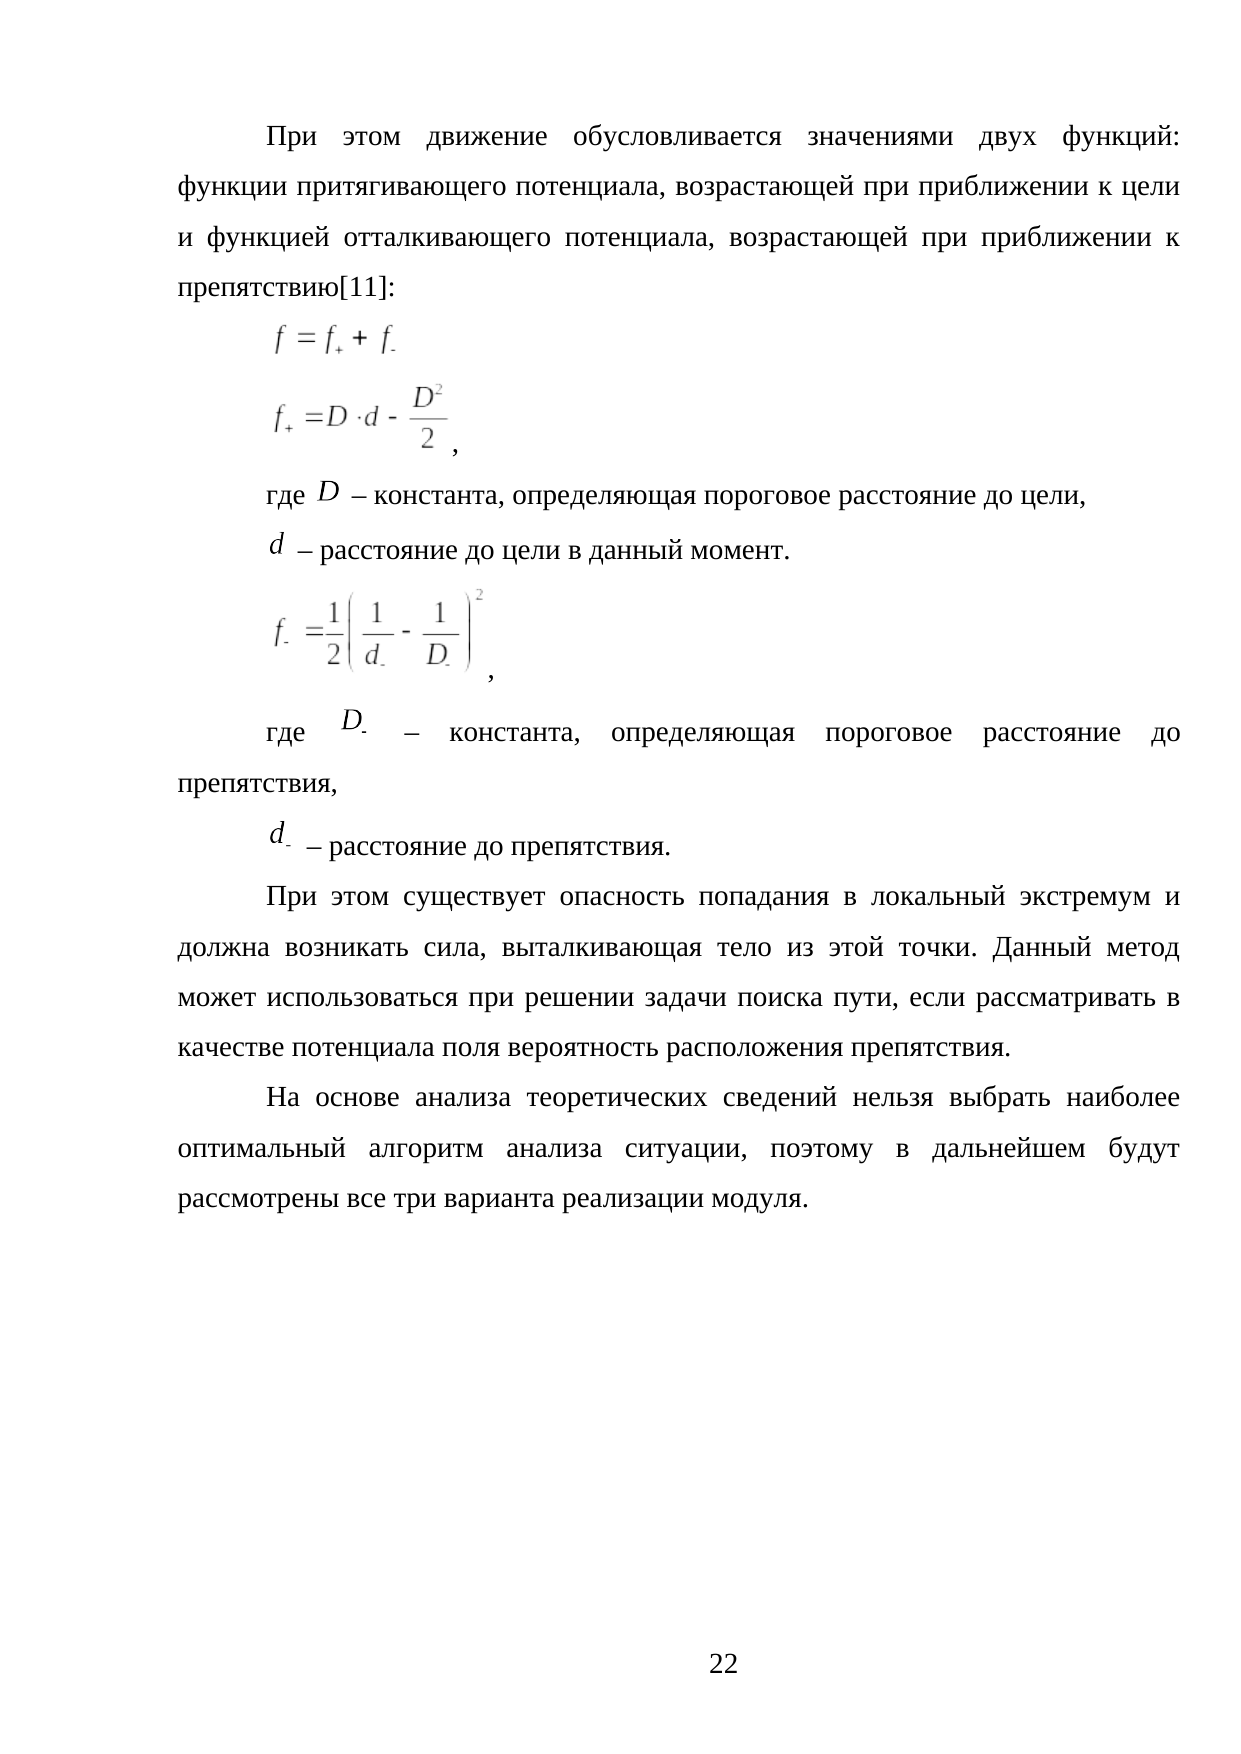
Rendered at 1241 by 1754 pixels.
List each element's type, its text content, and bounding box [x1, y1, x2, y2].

text , [177, 582, 1181, 684]
text При этом движение обусловливается значениями двух функций: функции притягивающего потенциала, возрастающей при приближении к цели и функцией отталкивающего потенциала, возрастающей при приближении к препятствию[11]: [177, 118, 1181, 303]
text , [177, 376, 1181, 459]
text – расстояние до цели в данный момент. [177, 528, 1181, 565]
text На основе анализа теоретических сведений нельзя выбрать наиболее оптимальный алгоритм анализа ситуации, поэтому в дальнейшем будут рассмотрены все три варианта реализации модуля. [177, 1079, 1181, 1214]
text При этом существует опасность попадания в локальный экстремум и должна возникать сила, выталкивающая тело из этой точки. Данный метод может использоваться при решении задачи поиска пути, если рассматривать в качестве потенциала поля вероятность расположения препятствия. [177, 878, 1181, 1063]
text где – константа, определяющая пороговое расстояние до препятствия, [177, 701, 1181, 798]
text – расстояние до препятствия. [177, 815, 1181, 862]
text где – константа, определяющая пороговое расстояние до цели, [177, 476, 1181, 511]
